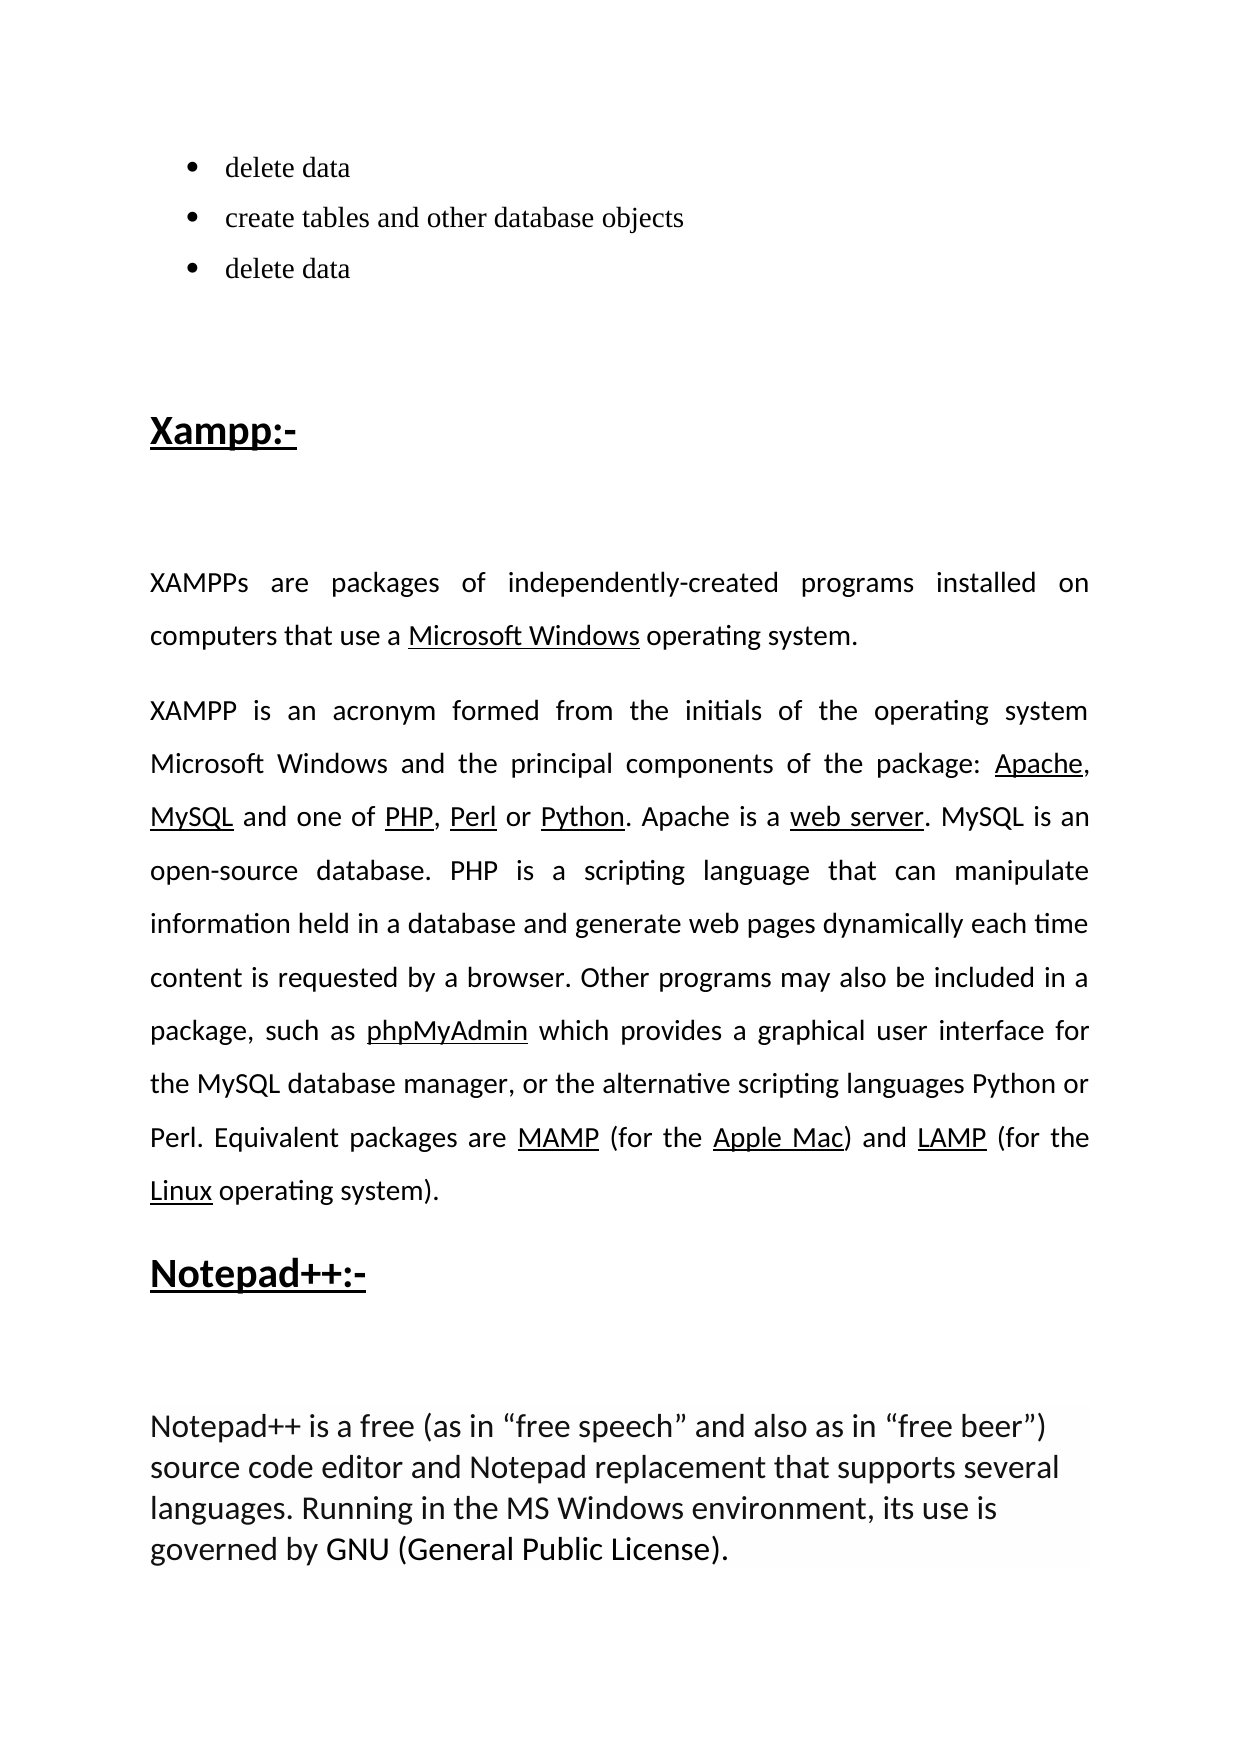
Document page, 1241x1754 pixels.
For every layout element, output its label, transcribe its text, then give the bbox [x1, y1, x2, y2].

list create tables and other database objects [187, 200, 1090, 234]
text Notepad++:- [150, 1247, 1090, 1298]
list delete data [187, 150, 1090, 184]
text XAMPP is an acronym formed from the initials of the operating system Microsoft Windows and the principal components of the package: Apache, MySQL and one of PHP, Perl or Python. Apache is a web server. MySQL is an open-source database. PHP is a scripting language that can manipulate information held in a database and generate web pages dynamically each time content is requested by a browser. Other programs may also be included in a package, such as phpMyAdmin which provides a graphical user interface for the MySQL database manager, or the alternative scripting languages Python or Perl. Equivalent packages are MAMP (for the Apple Mac) and LAMP (for the Linux operating system). [150, 692, 1090, 1208]
text XAMPPs are packages of independently-created programs installed on computers that use a Microsoft Windows operating system. [150, 564, 1090, 653]
list delete data [187, 251, 1090, 284]
text Xampp:- [150, 404, 1090, 455]
text Notepad++ is a free (as in “free speech” and also as in “free beer”) source code editor and Notepad replacement that supports several languages. Running in the MS Windows environment, its use is governed by GNU (General Public License). [150, 1405, 1090, 1568]
